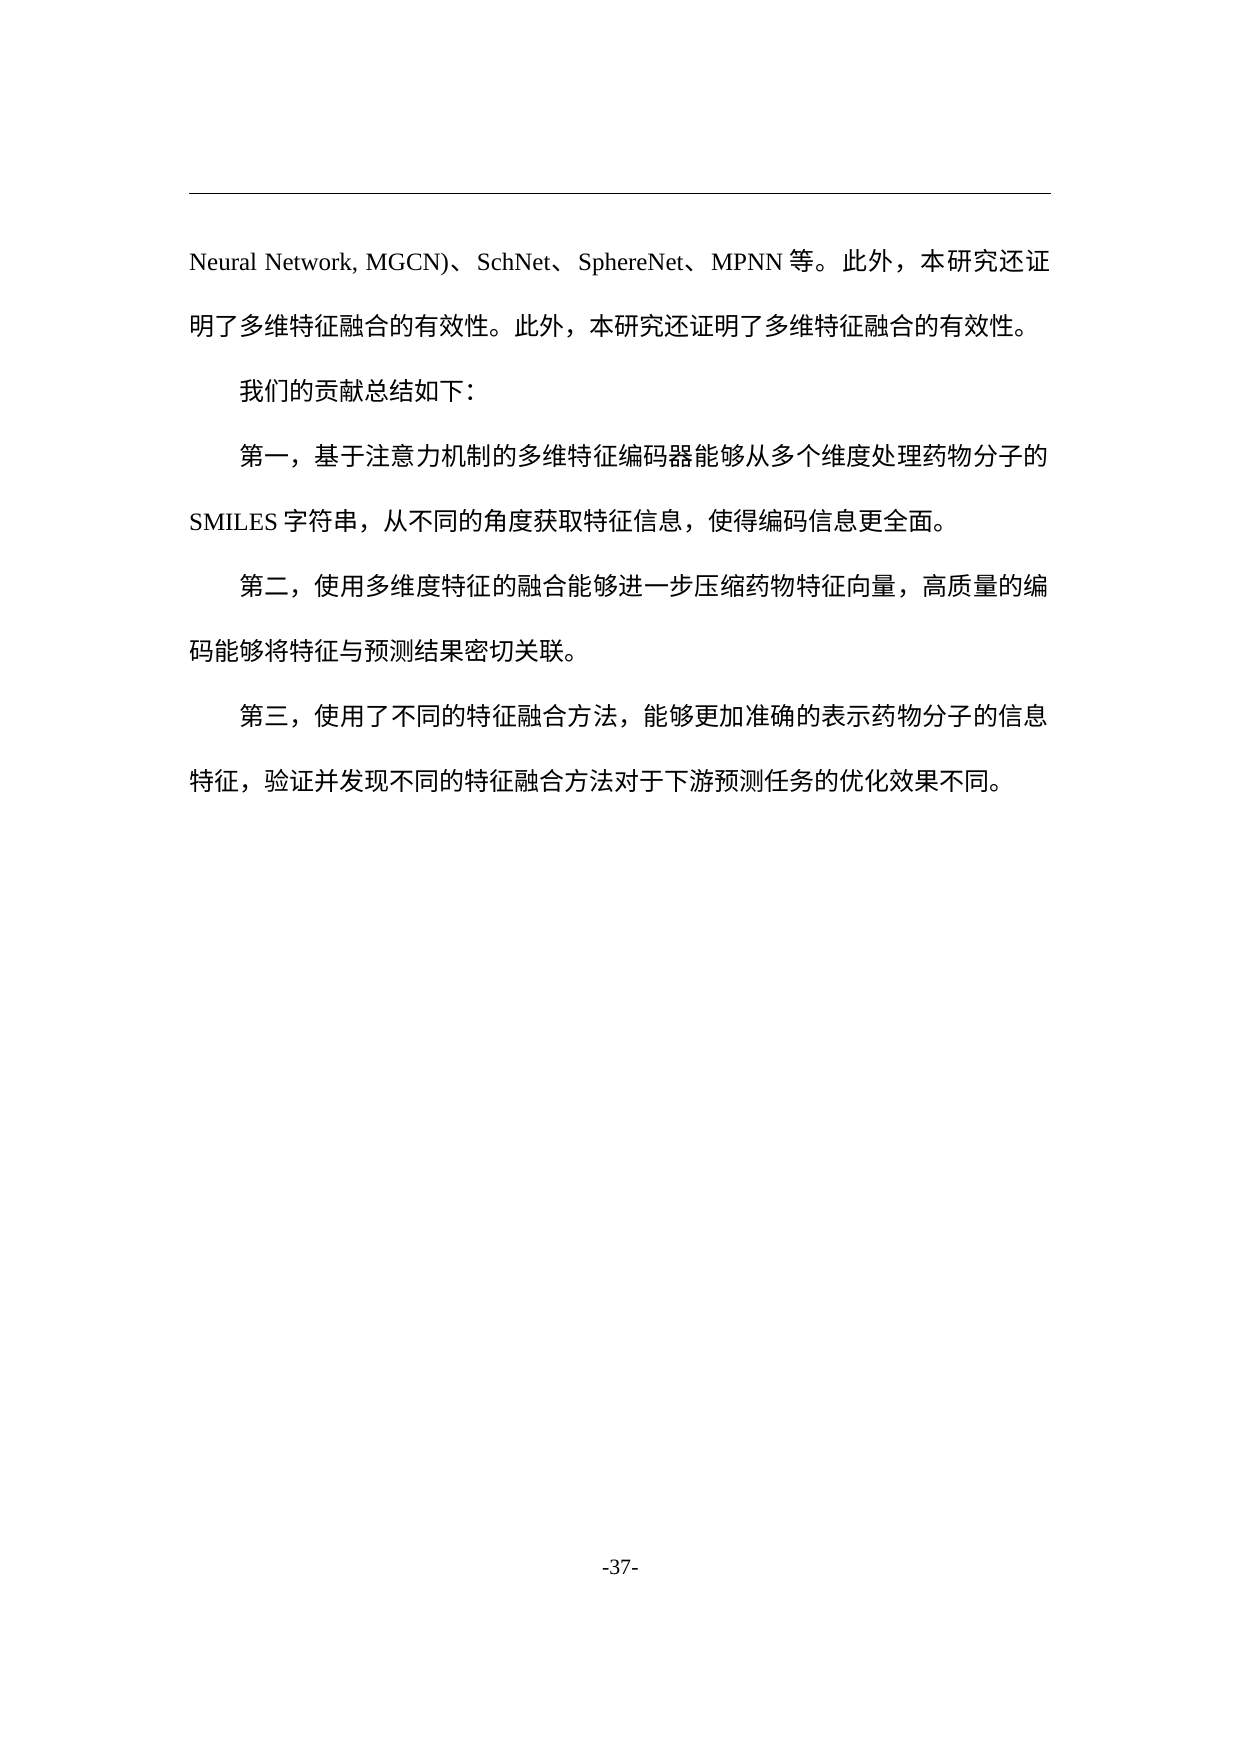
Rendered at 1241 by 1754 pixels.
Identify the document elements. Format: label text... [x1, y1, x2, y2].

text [189, 227, 1051, 357]
text 第一，基于注意力机制的多维特征编码器能够从多个维度处理药物分子的SMILES字符串，从不同的角度获取特征信息，使得编码信息更全面。 [189, 422, 1051, 552]
text 我们的贡献总结如下： [189, 357, 1051, 422]
text 第二，使用多维度特征的融合能够进一步压缩药物特征向量，高质量的编码能够将特征与预测结果密切关联。 [189, 552, 1051, 682]
text 第三，使用了不同的特征融合方法，能够更加准确的表示药物分子的信息特征，验证并发现不同的特征融合方法对于下游预测任务的优化效果不同。 [189, 682, 1051, 812]
